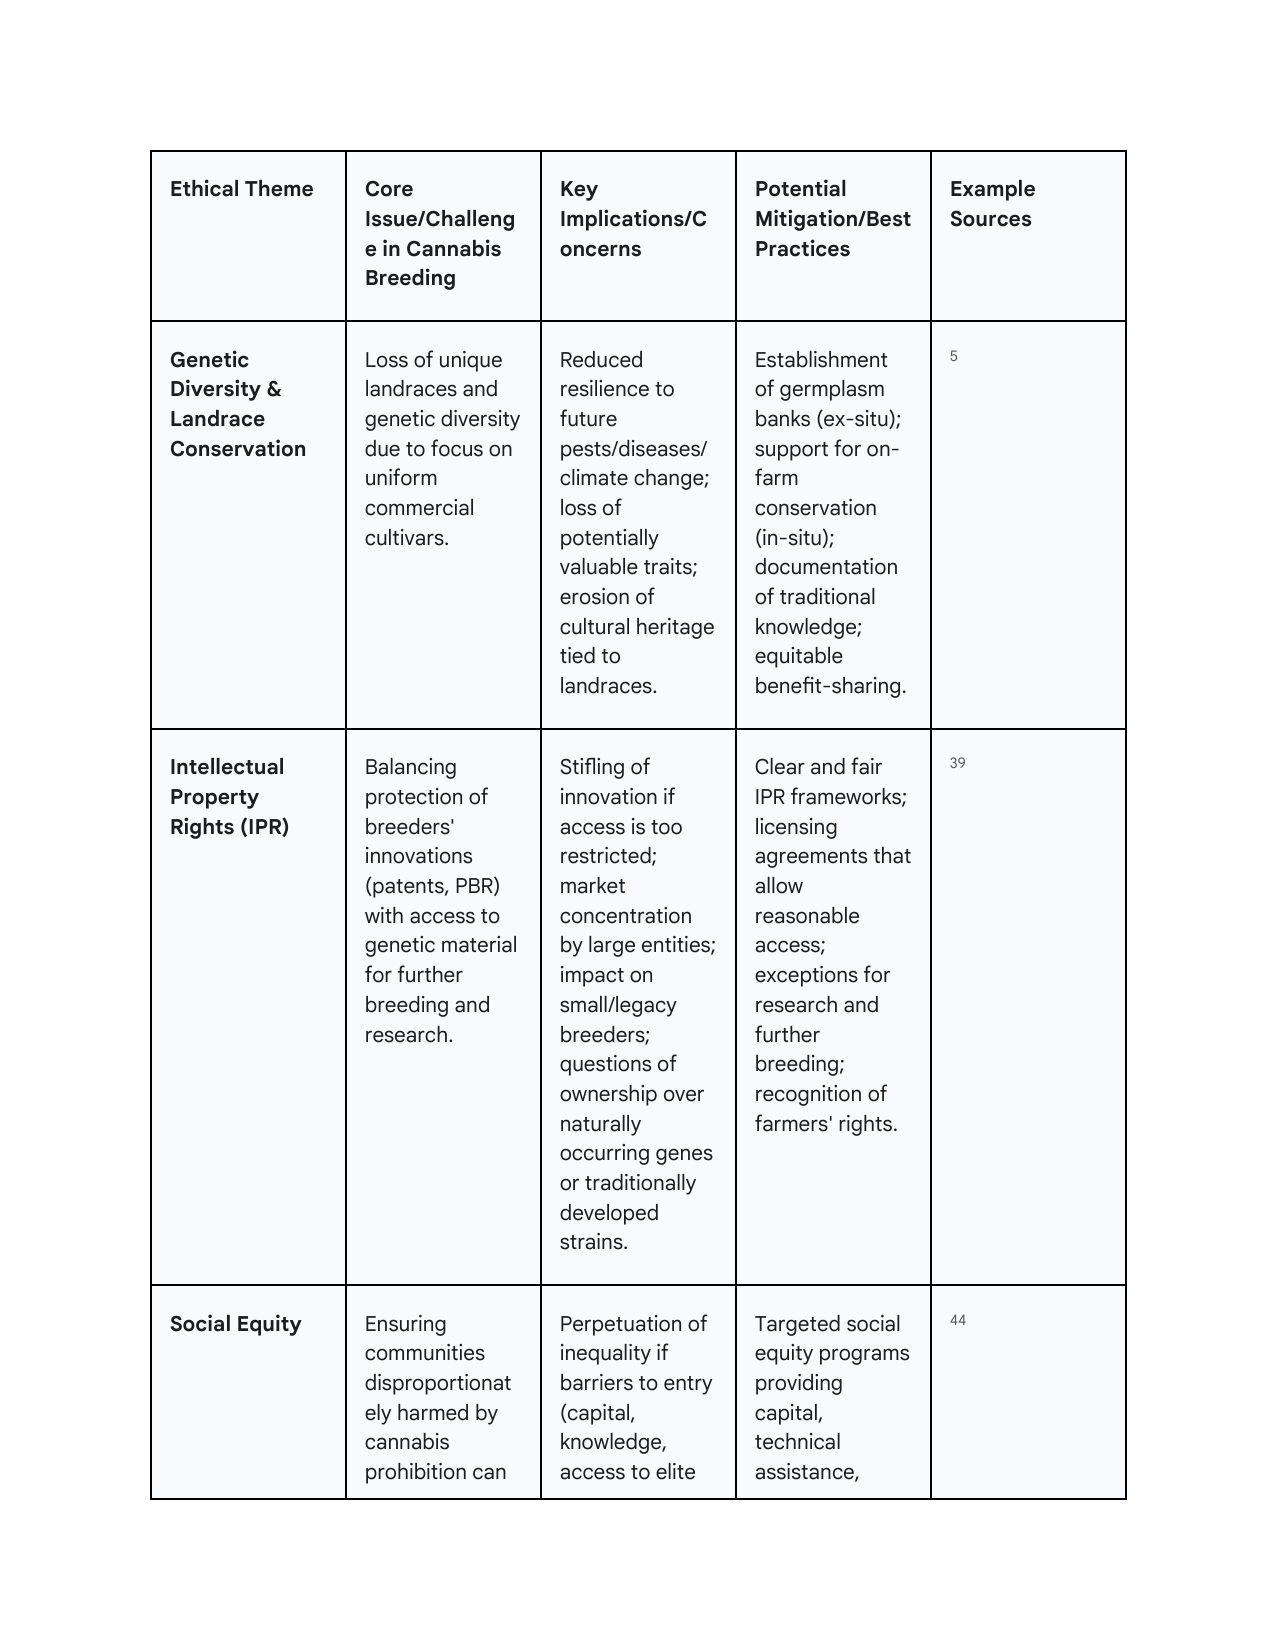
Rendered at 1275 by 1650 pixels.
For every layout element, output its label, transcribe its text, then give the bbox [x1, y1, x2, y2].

table_header Potential Mitigation/Best Practices [737, 152, 930, 320]
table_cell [347, 1286, 540, 1498]
table_cell Loss of unique landraces and genetic diversity due to focus on uniform commercial cultivars. [347, 322, 540, 728]
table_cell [737, 1286, 930, 1498]
table_cell Clear and fair IPR frameworks; licensing agreements that allow reasonable access; exceptions for research and further breeding; recognition of farmers' rights. [737, 730, 930, 1284]
table_cell Intellectual Property Rights (IPR) [152, 730, 345, 1284]
table_cell Social Equity [152, 1286, 345, 1498]
table_cell Stifling of innovation if access is too restricted; market concentration by large entities; impact on small/legacy breeders; questions of ownership over naturally occurring genes or traditionally developed strains. [542, 730, 735, 1284]
table_header Ethical Theme [152, 152, 345, 320]
table_header Example Sources [932, 152, 1125, 320]
table_cell 44 [932, 1286, 1125, 1498]
table_cell 5 [932, 322, 1125, 728]
table_cell Establishment of germplasm banks (ex-situ); support for on-farm conservation (in-situ); documentation of traditional knowledge; equitable benefit-sharing. [737, 322, 930, 728]
table_header Key Implications/Concerns [542, 152, 735, 320]
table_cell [542, 1286, 735, 1498]
table_header Core Issue/Challenge in Cannabis Breeding [347, 152, 540, 320]
table_cell Reduced resilience to future pests/diseases/climate change; loss of potentially valuable traits; erosion of cultural heritage tied to landraces. [542, 322, 735, 728]
table_cell Balancing protection of breeders' innovations (patents, PBR) with access to genetic material for further breeding and research. [347, 730, 540, 1284]
table_cell Genetic Diversity & Landrace Conservation [152, 322, 345, 728]
table_cell 39 [932, 730, 1125, 1284]
